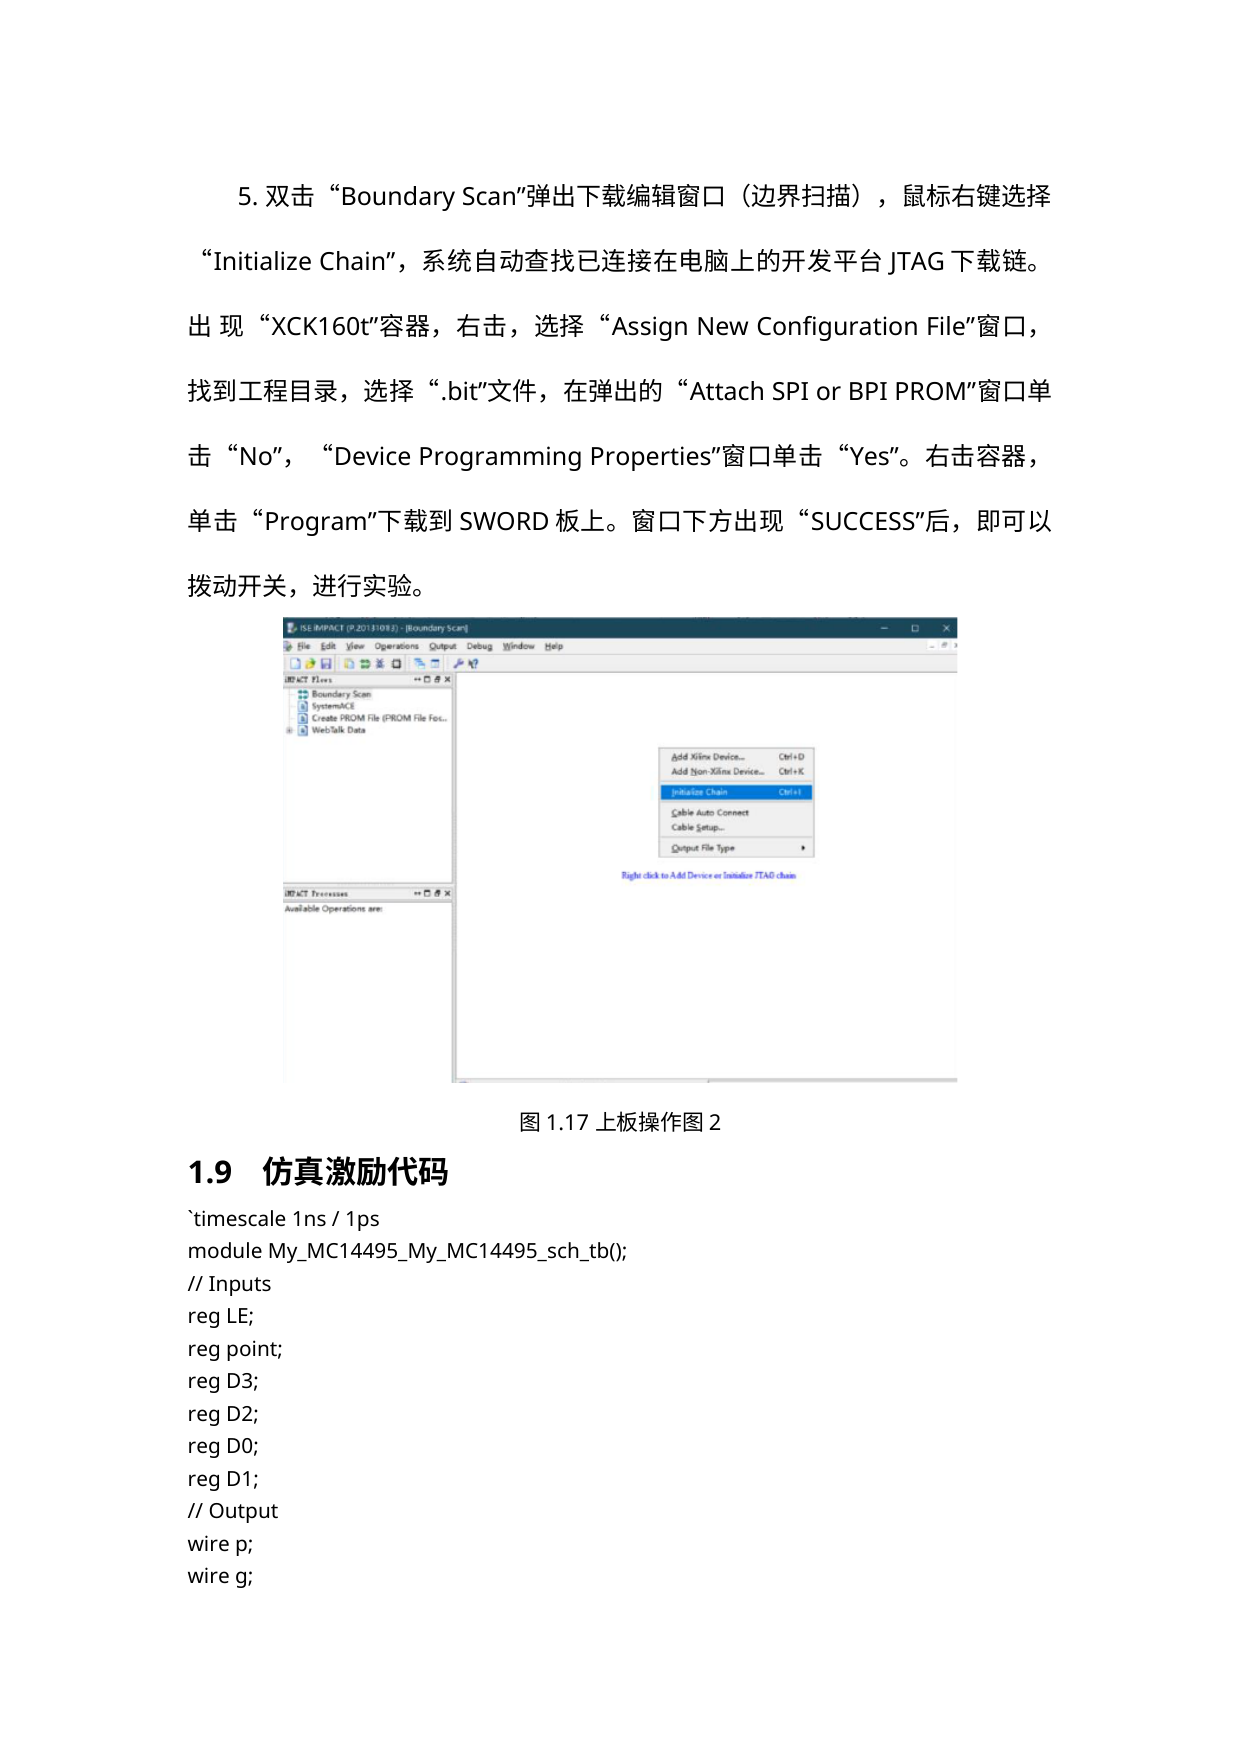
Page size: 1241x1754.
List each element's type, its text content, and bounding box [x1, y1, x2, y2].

picture [283, 617, 958, 1083]
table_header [176, 1202, 651, 1592]
text 5. 双击“Boundary Scan”弹出下载编辑窗口（边界扫描），鼠标右键选择 “Initialize Chain”，系统自动查找已连接在电脑上的开发平台JTAG下载链。出 现“XCK160t”容器，右击，选择“Assign New Configuration File”窗口，找到工程目录，选择“.bit”文件，在弹出的“Attach SPI or BPI PROM”窗口单击“No”，“Device Programming Properties”窗口单击“Yes”。右击容器，单击“Program”下载到SWORD板上。窗口下方出现“SUCCESS”后，即可以拨动开关，进行实验。 [187, 162, 1053, 617]
text 图1.17 上板操作图2 [187, 1104, 1053, 1137]
list 仿真激励代码 [187, 1137, 1053, 1202]
